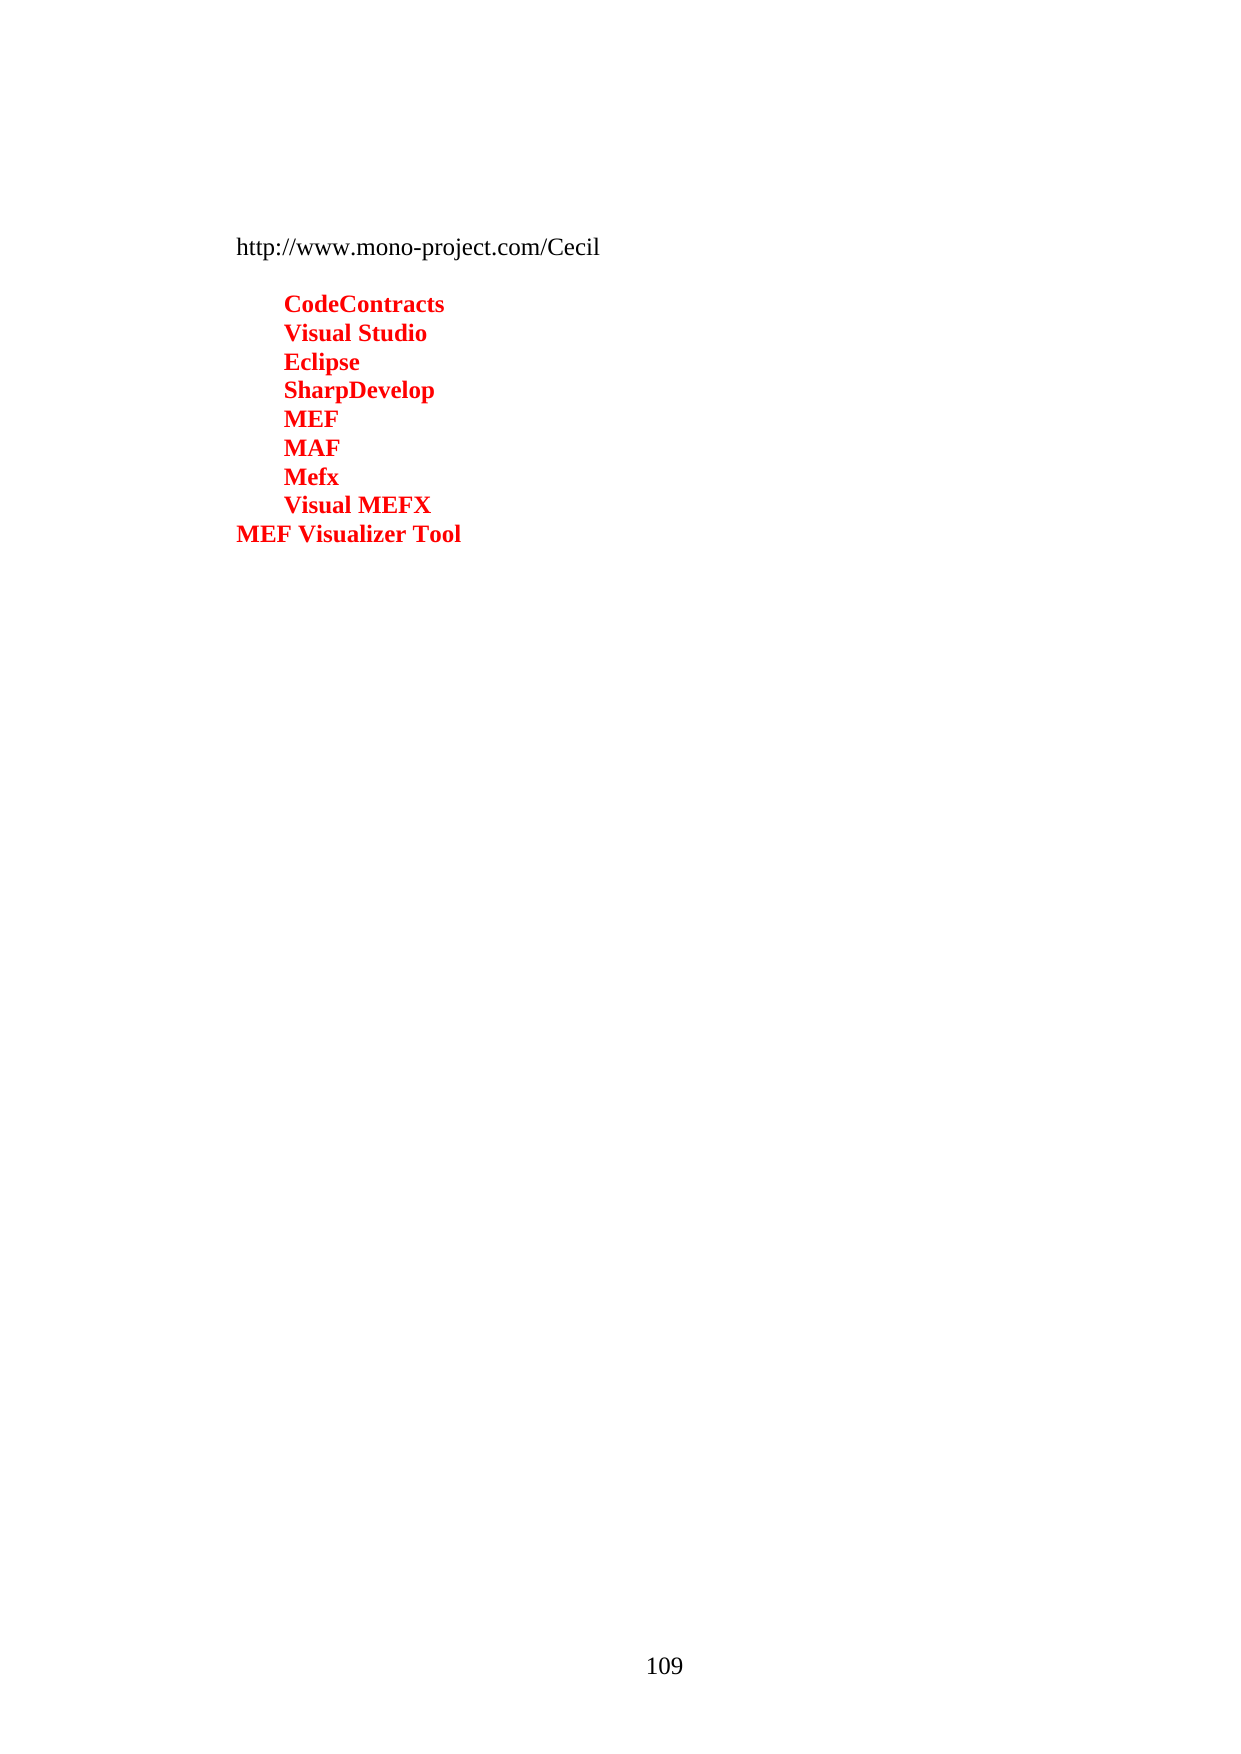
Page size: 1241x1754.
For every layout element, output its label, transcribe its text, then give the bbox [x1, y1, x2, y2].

text CodeContracts [236, 289, 1092, 318]
text Visual MEFX [236, 490, 1092, 519]
text MEF Visualizer Tool [236, 519, 1092, 548]
text Eclipse [236, 347, 1092, 375]
text MEF [236, 404, 1092, 433]
text http://www.mono-project.com/Cecil [236, 232, 1092, 260]
text Visual Studio [236, 318, 1092, 347]
text SharpDevelop [236, 375, 1092, 404]
text Mefx [236, 462, 1092, 490]
text MAF [236, 433, 1092, 462]
